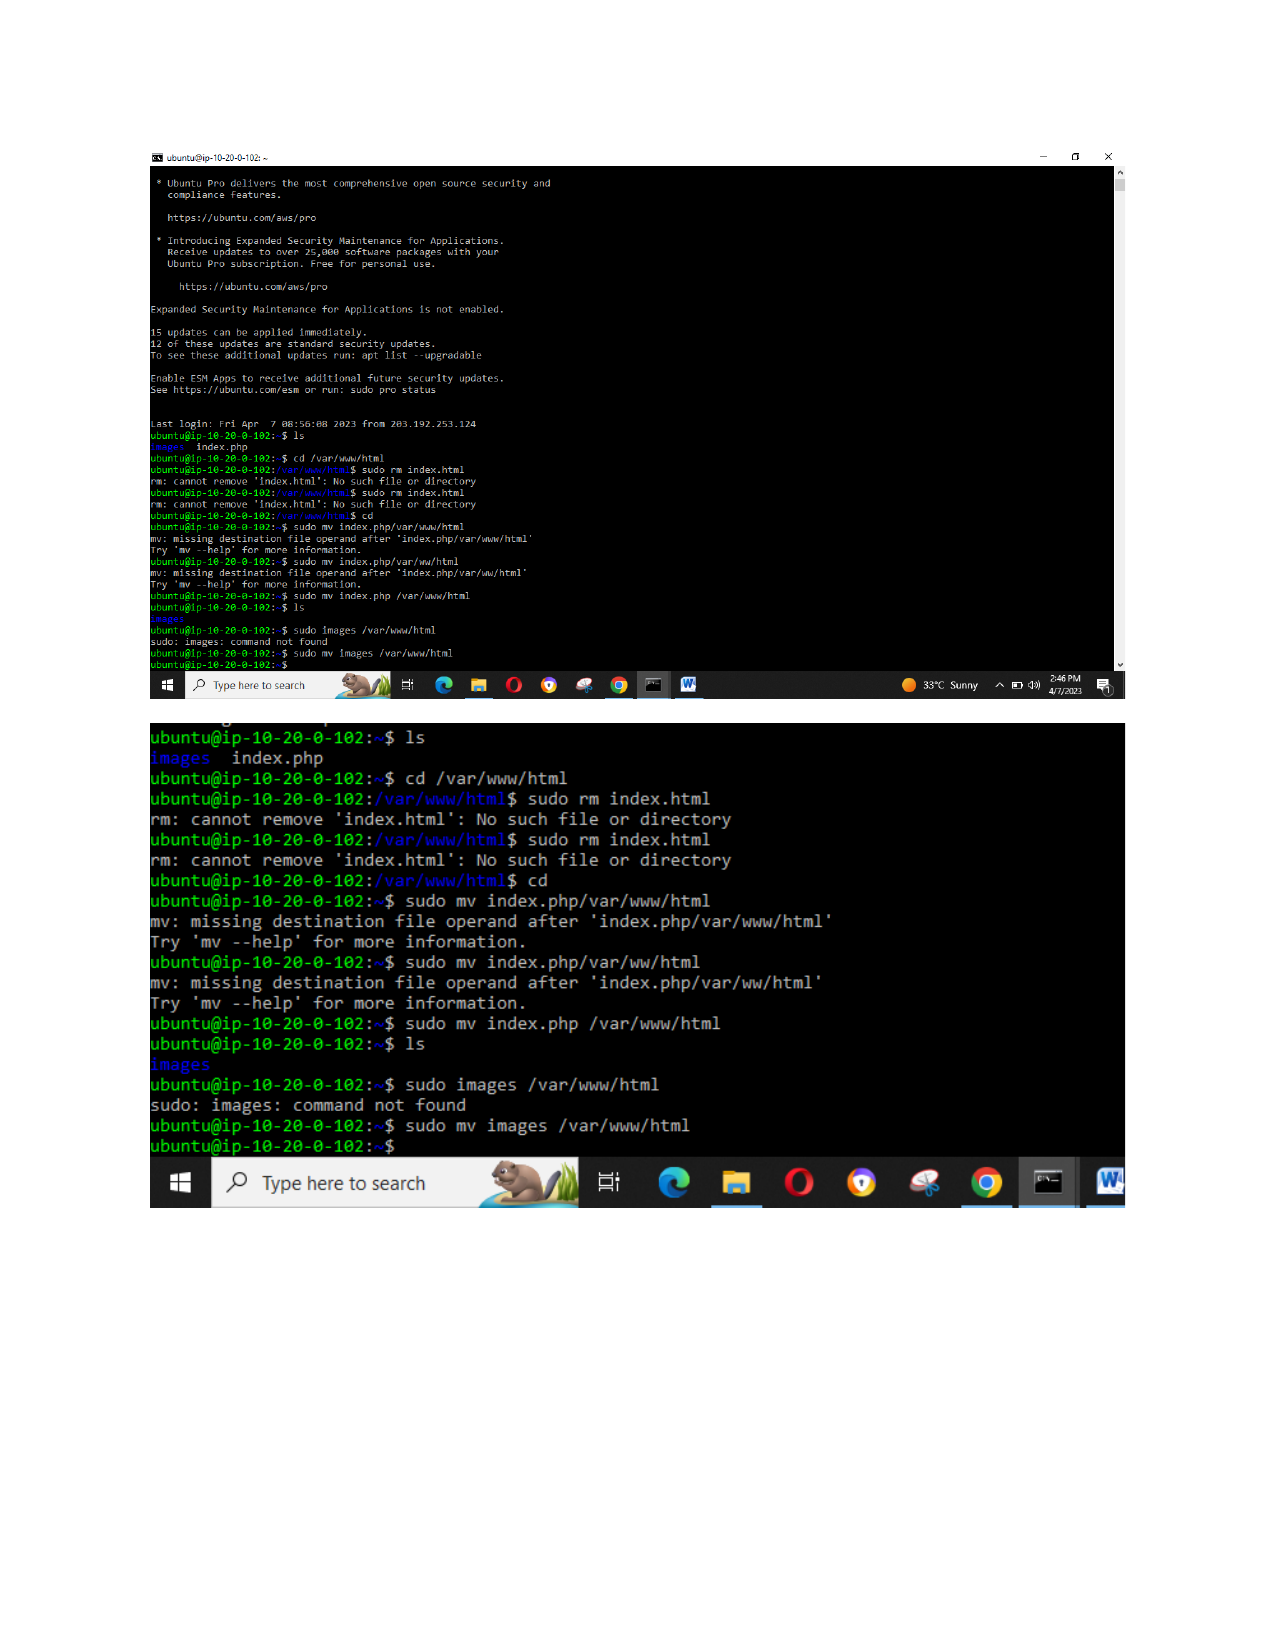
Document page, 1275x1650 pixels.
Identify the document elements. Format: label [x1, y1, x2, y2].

picture [150, 723, 1125, 1208]
picture [150, 150, 1125, 699]
